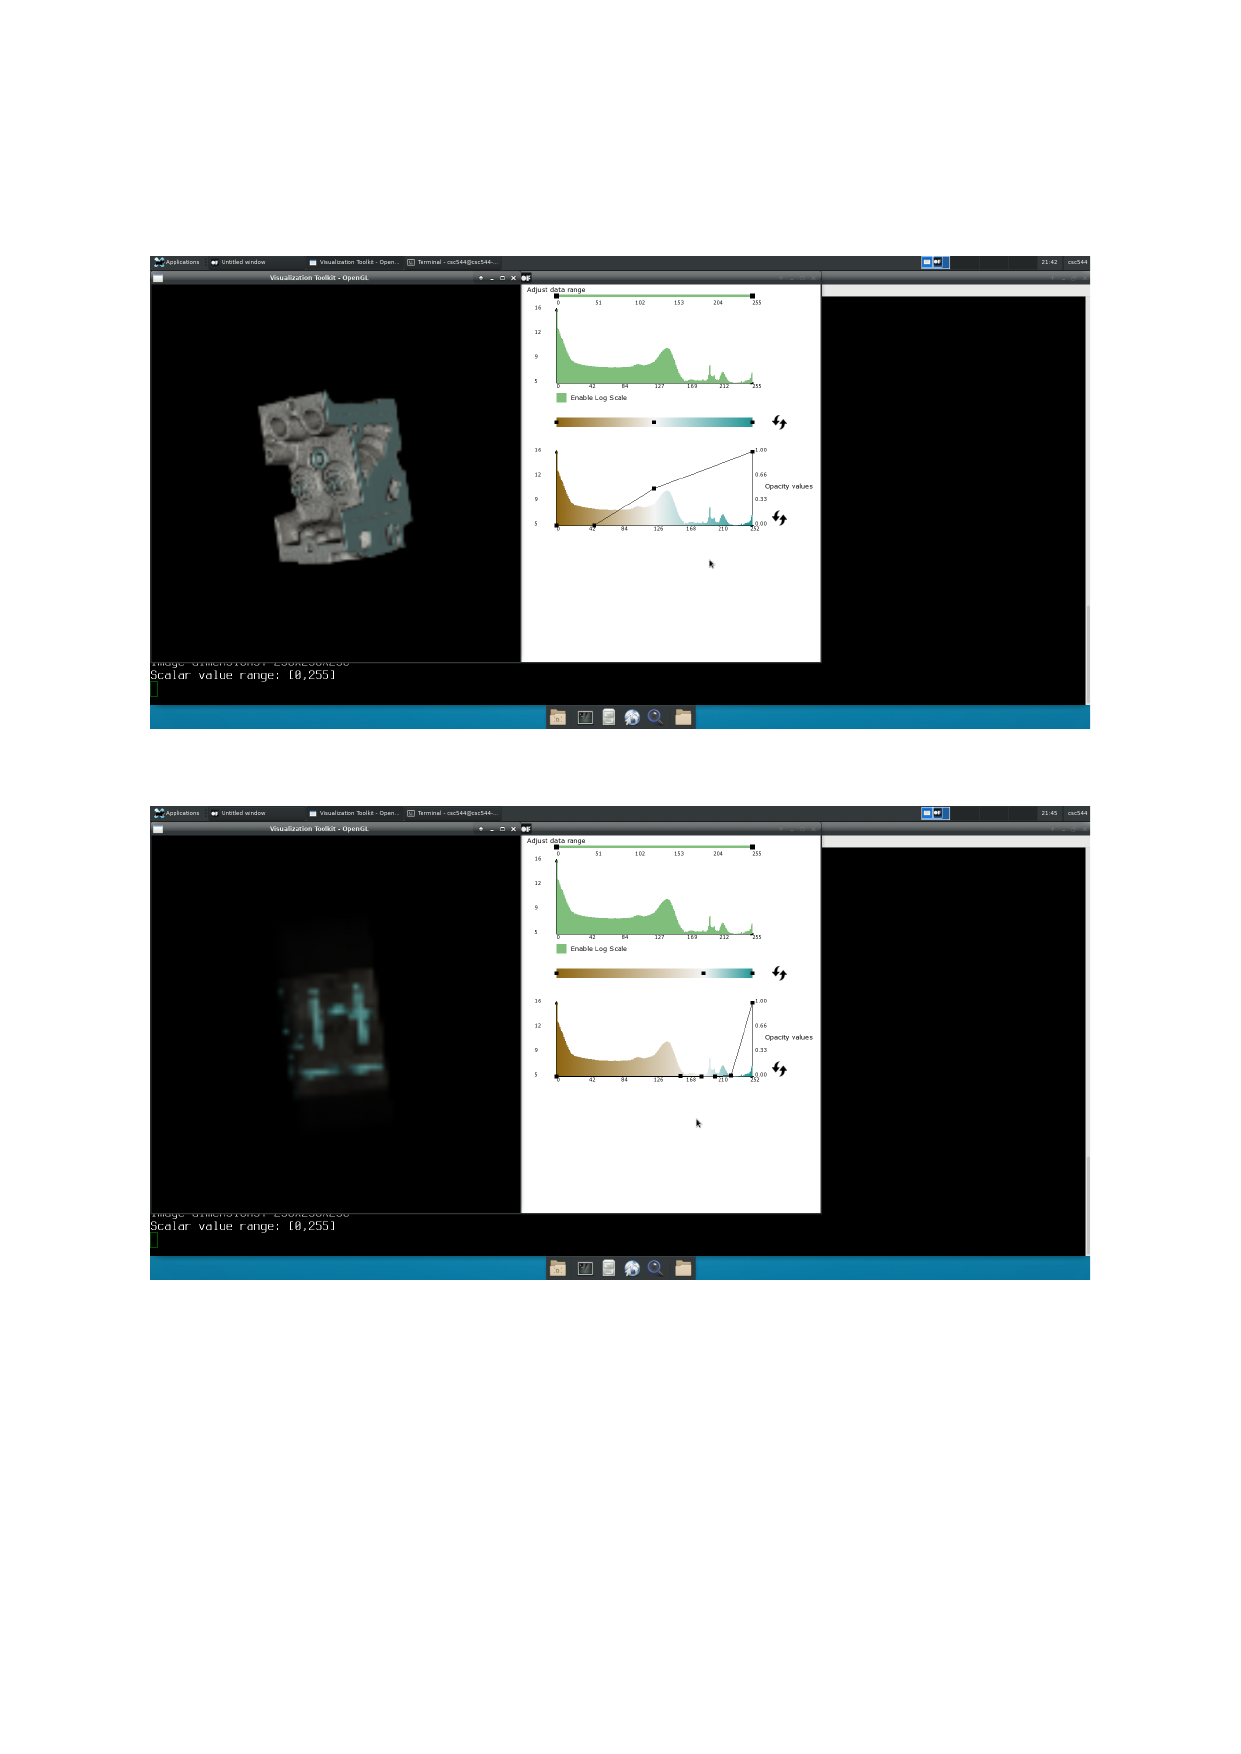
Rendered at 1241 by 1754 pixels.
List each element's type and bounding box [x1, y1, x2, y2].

picture [150, 806, 1091, 1280]
picture [150, 256, 1091, 729]
